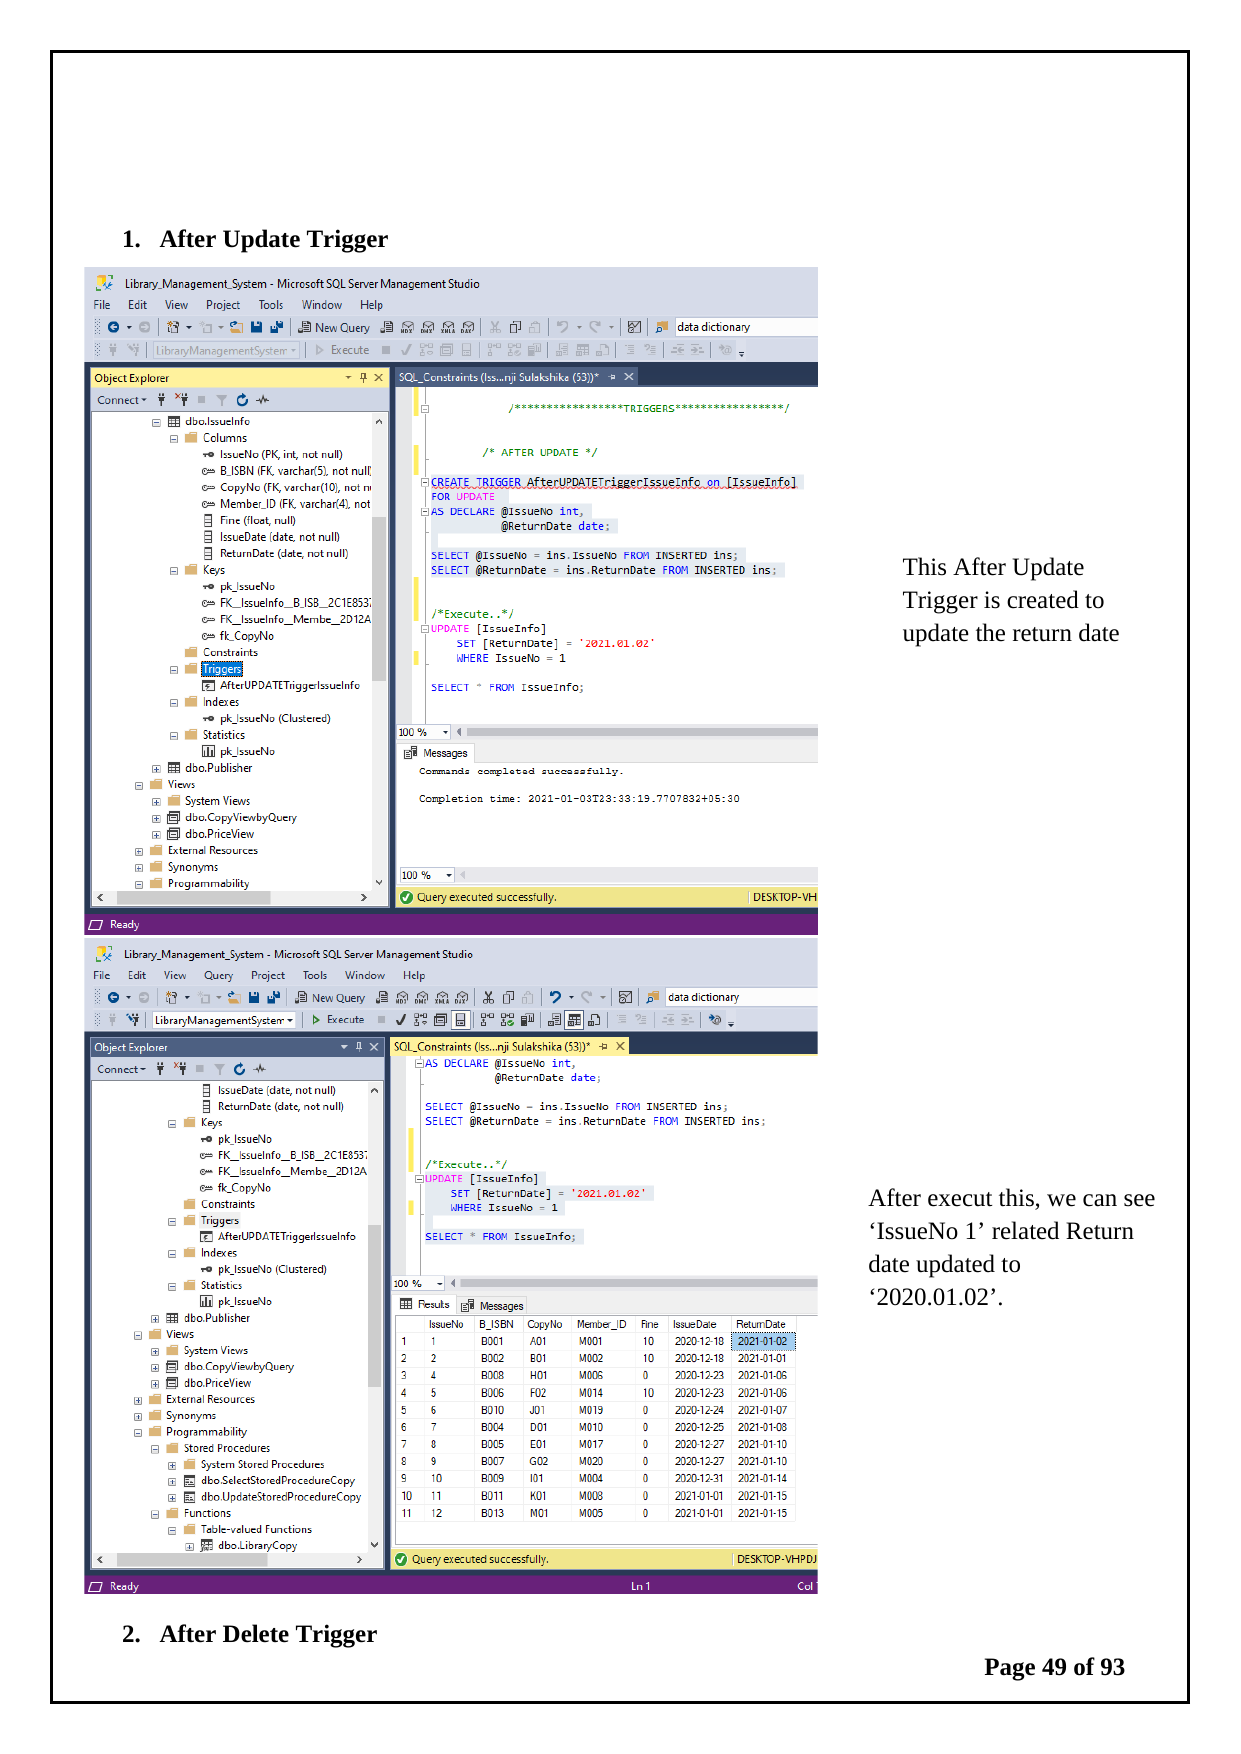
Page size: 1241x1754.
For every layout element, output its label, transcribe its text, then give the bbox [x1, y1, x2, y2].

picture [84, 267, 818, 935]
subtitle After Delete Trigger [122, 1619, 1125, 1647]
picture [84, 938, 818, 1594]
subtitle After Update Trigger [122, 224, 1125, 253]
